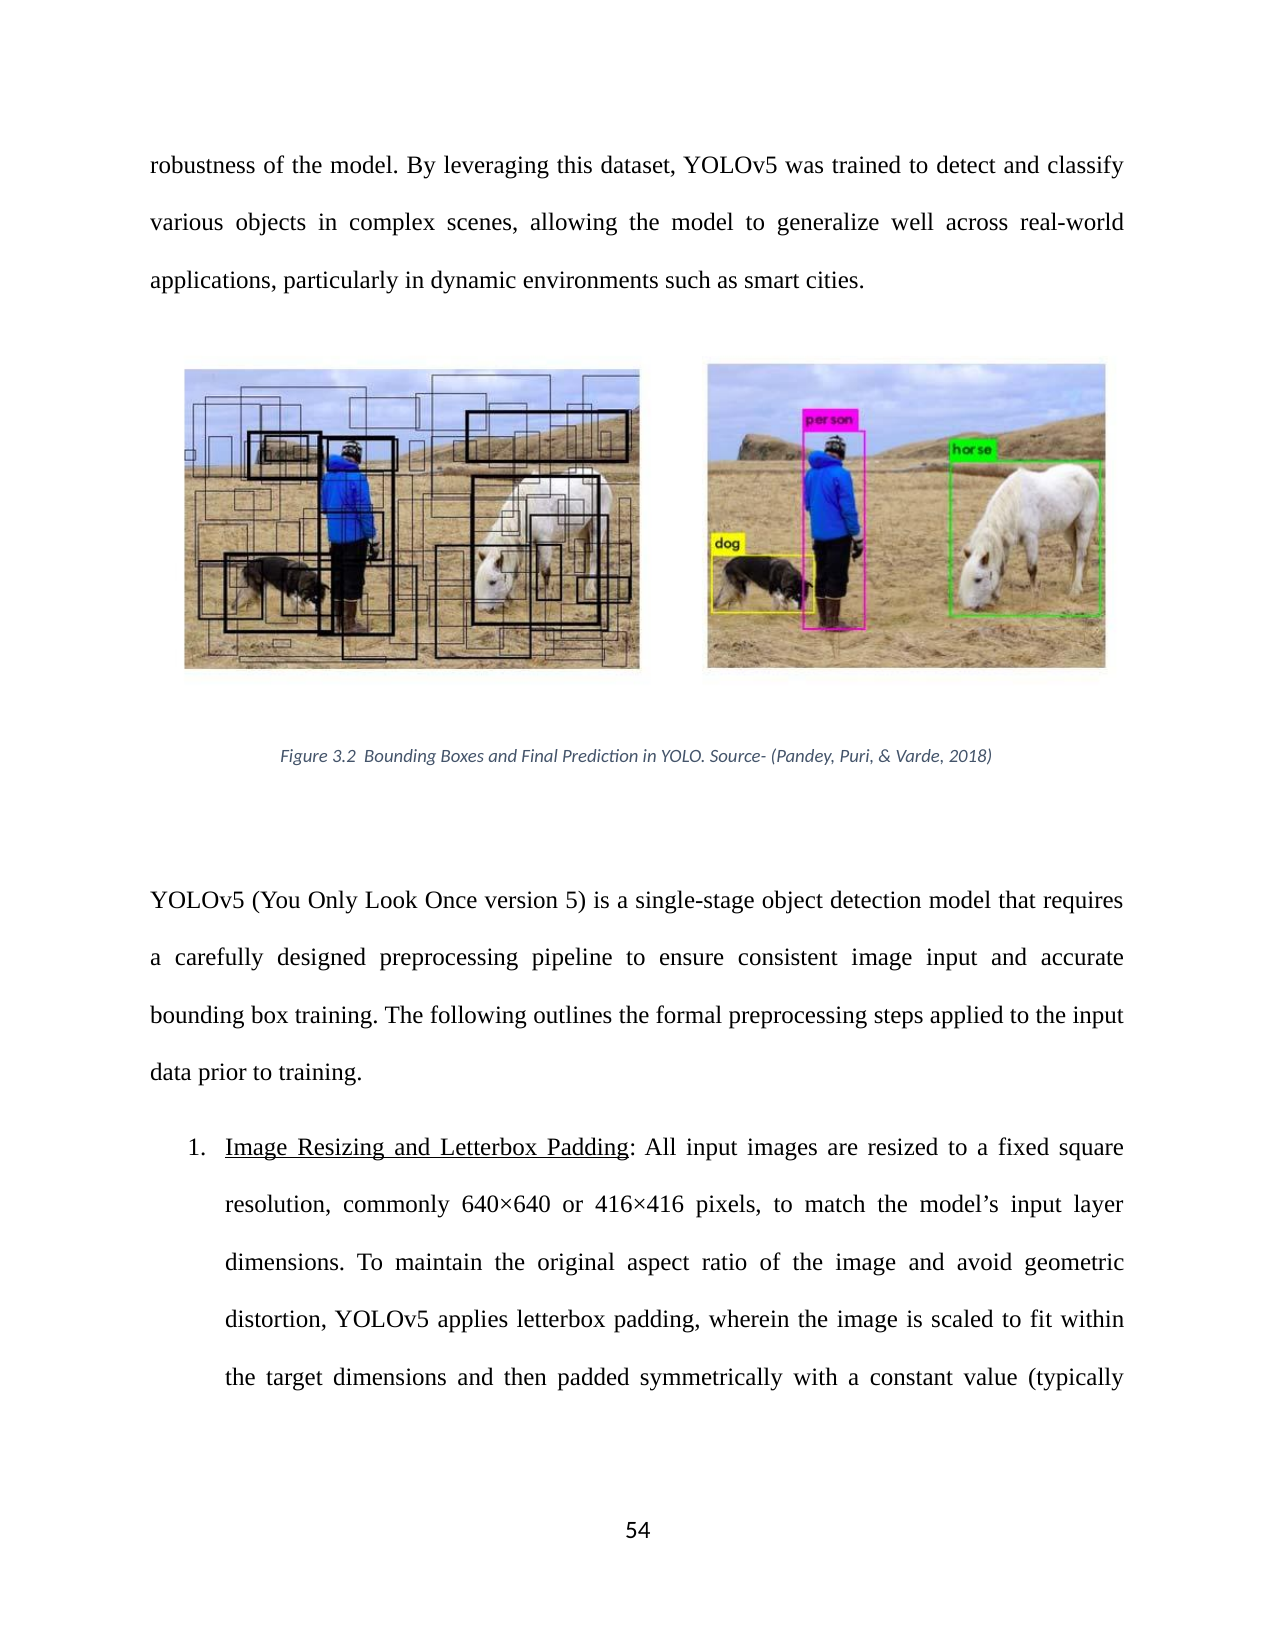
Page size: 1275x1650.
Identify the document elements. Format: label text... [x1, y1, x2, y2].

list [187, 1132, 1125, 1390]
text YOLOv5 (You Only Look Once version 5) is a single-stage object detection model that requires a carefully designed preprocessing pipeline to ensure consistent image input and accurate bounding box training. The following outlines the formal preprocessing steps applied to the input data prior to training. [150, 885, 1125, 1086]
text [150, 150, 1125, 294]
text Figure 3.2 Bounding Boxes and Final Prediction in YOLO. Source- (Pandey, Puri, & Varde, 2018) [150, 744, 1125, 767]
picture [150, 339, 1125, 697]
